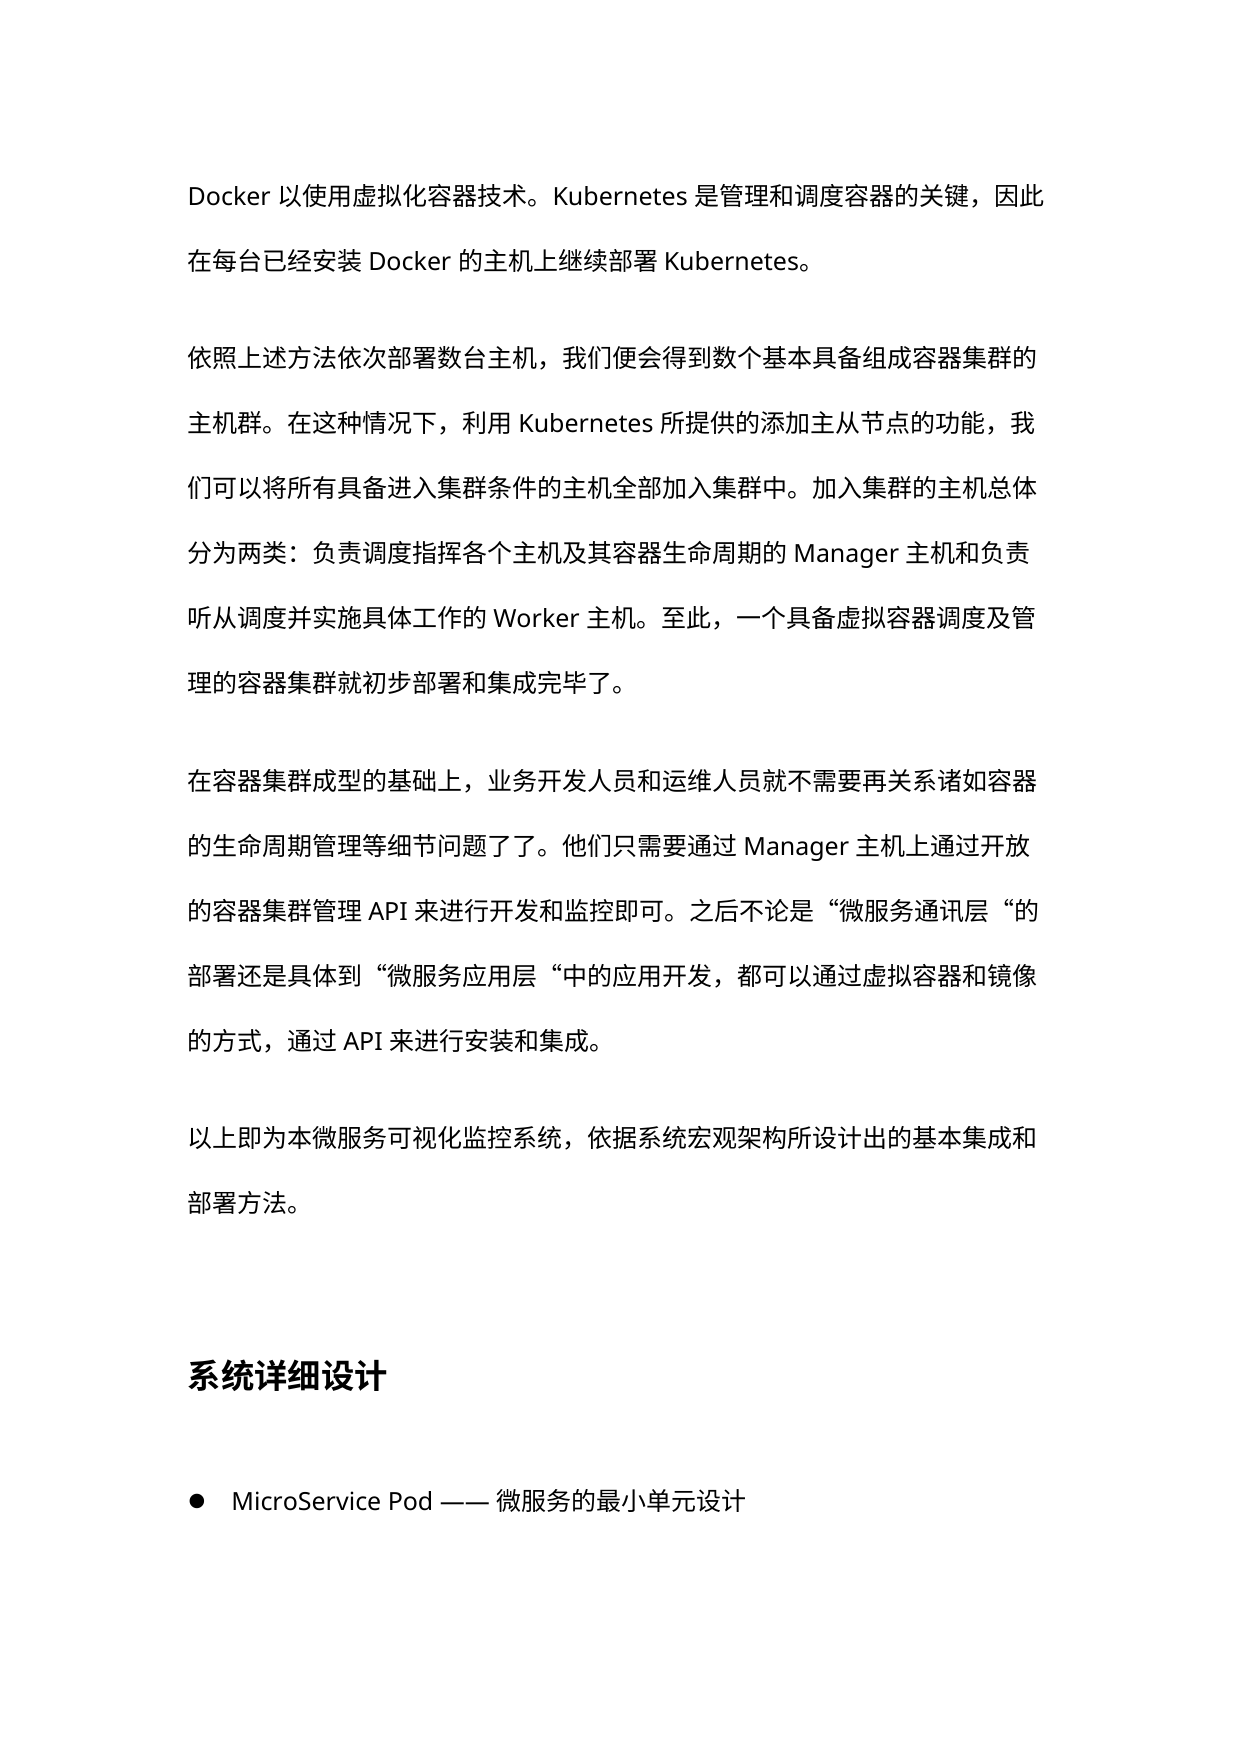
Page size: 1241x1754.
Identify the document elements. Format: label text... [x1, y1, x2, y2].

text 系统详细设计 [187, 1342, 1053, 1407]
text 依照上述方法依次部署数台主机，我们便会得到数个基本具备组成容器集群的主机群。在这种情况下，利用 Kubernetes 所提供的添加主从节点的功能，我们可以将所有具备进入集群条件的主机全部加入集群中。加入集群的主机总体分为两类：负责调度指挥各个主机及其容器生命周期的 Manager 主机和负责听从调度并实施具体工作的 Worker 主机。至此，一个具备虚拟容器调度及管理的容器集群就初步部署和集成完毕了。 [187, 324, 1053, 714]
text 以上即为本微服务可视化监控系统，依据系统宏观架构所设计出的基本集成和部署方法。 [187, 1104, 1053, 1234]
text 在容器集群成型的基础上，业务开发人员和运维人员就不需要再关系诸如容器的生命周期管理等细节问题了了。他们只需要通过 Manager 主机上通过开放的容器集群管理 API 来进行开发和监控即可。之后不论是“微服务通讯层“的部署还是具体到“微服务应用层“中的应用开发，都可以通过虚拟容器和镜像的方式，通过 API 来进行安装和集成。 [187, 747, 1053, 1072]
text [187, 162, 1053, 292]
list MicroService Pod —— 微服务的最小单元设计 [187, 1467, 1053, 1532]
